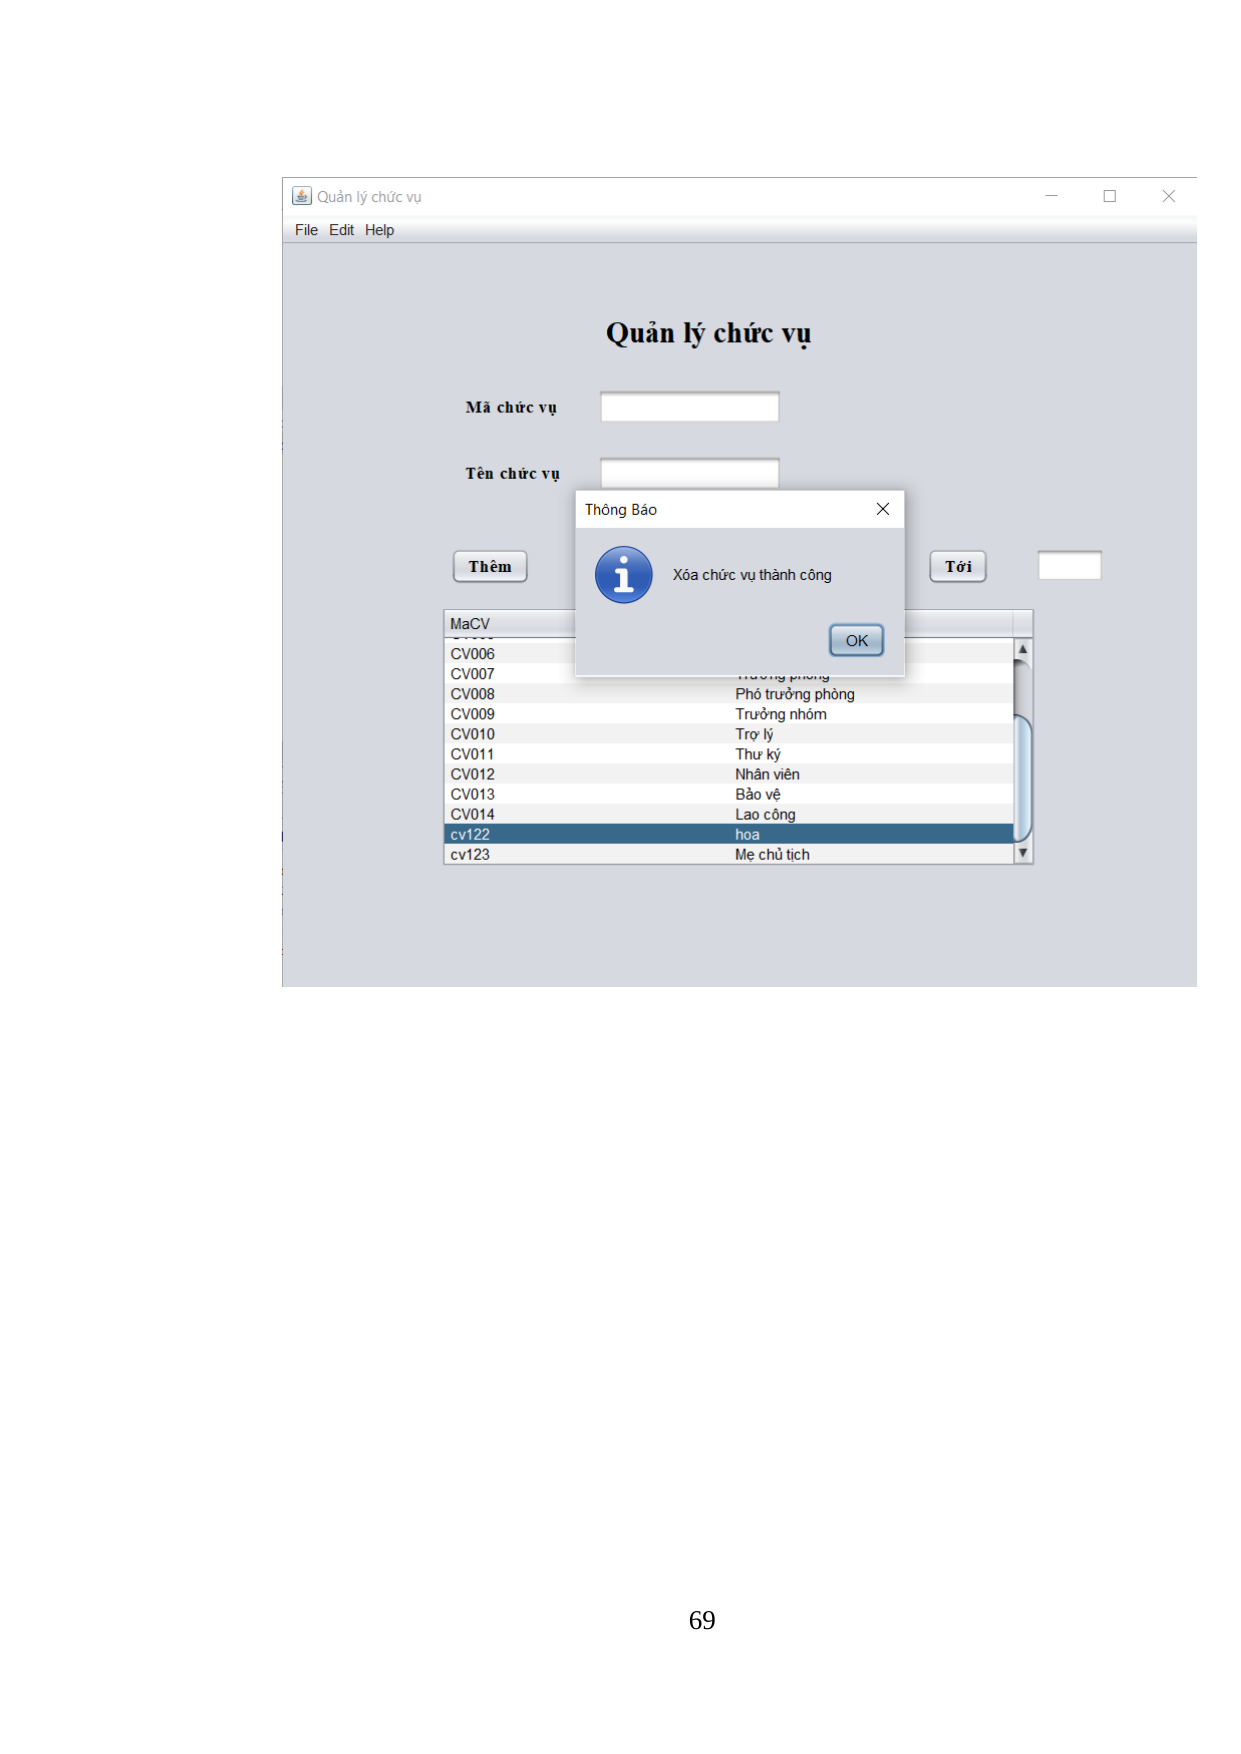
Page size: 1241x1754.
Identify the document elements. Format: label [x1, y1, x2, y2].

picture [281, 177, 1198, 987]
